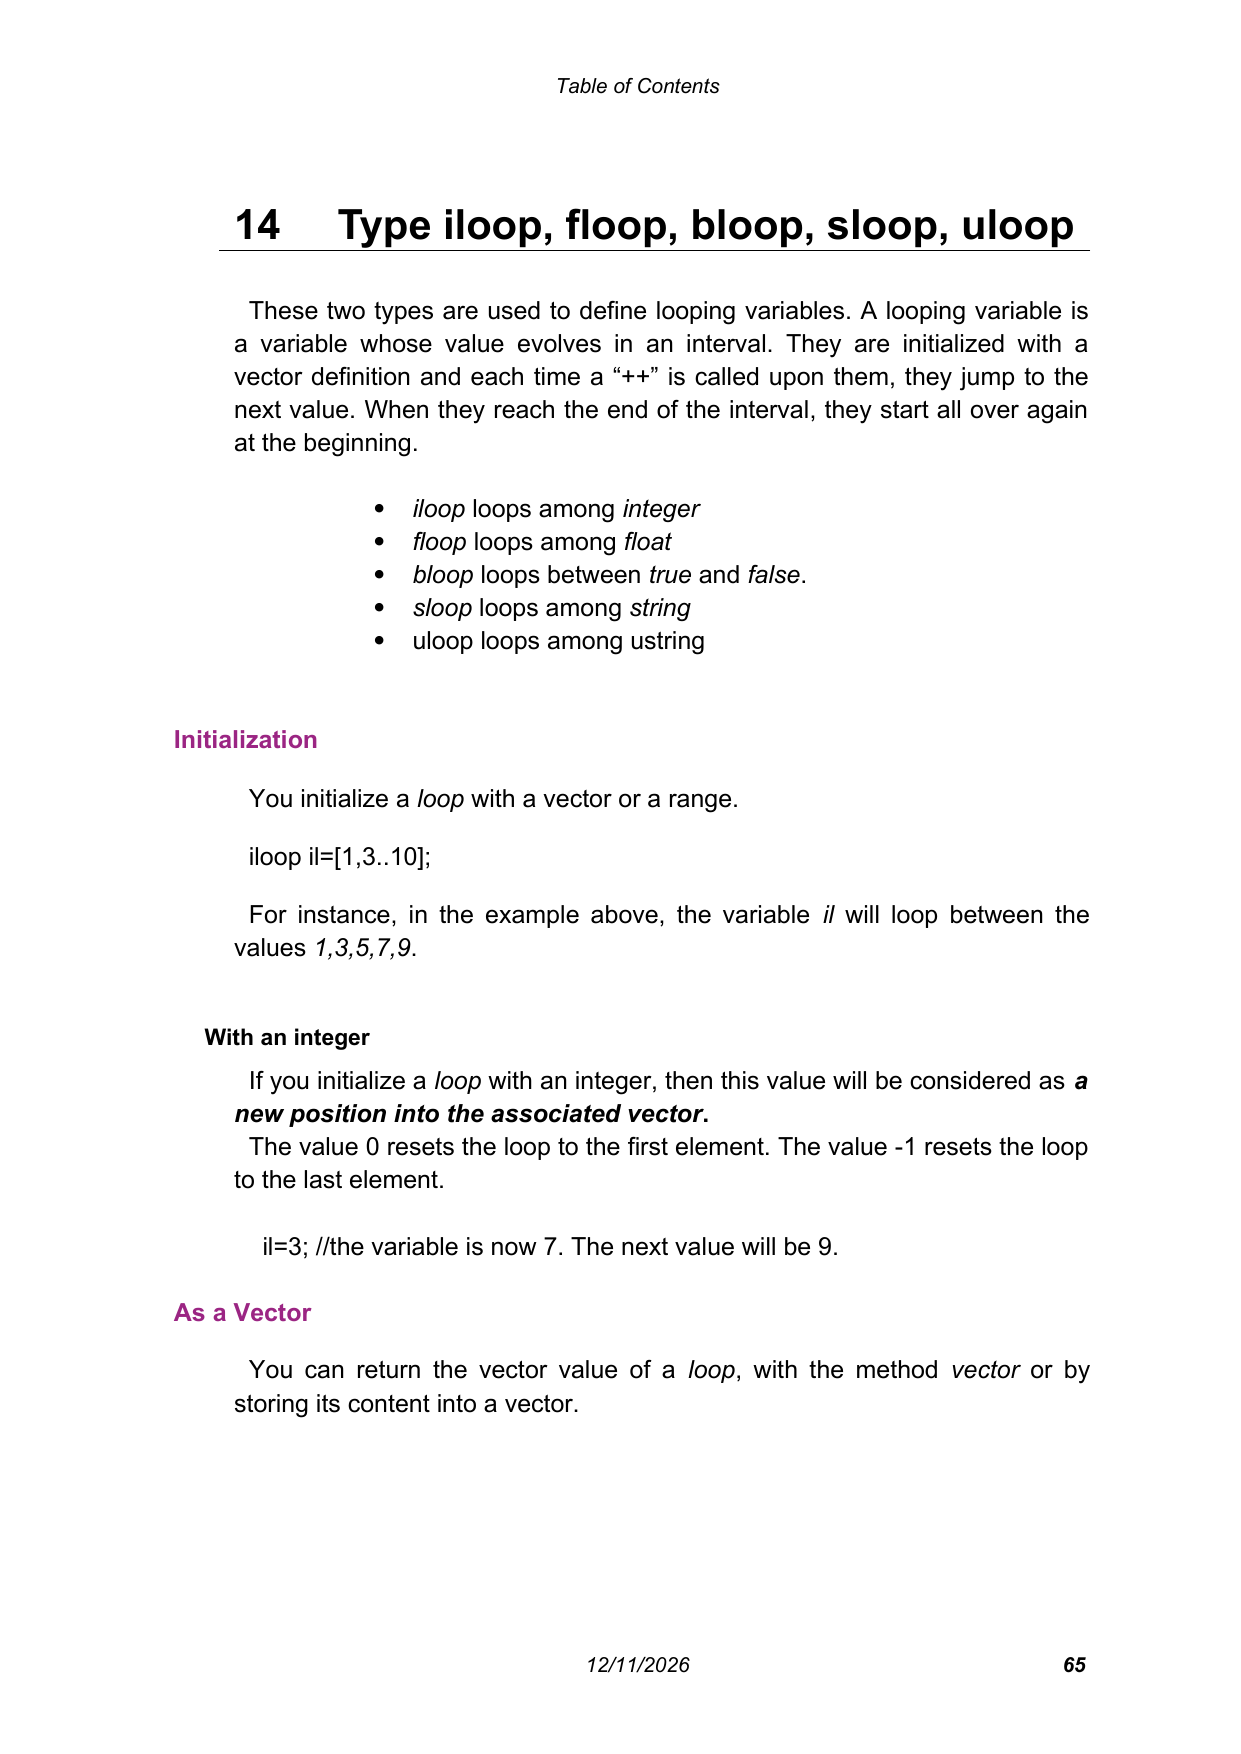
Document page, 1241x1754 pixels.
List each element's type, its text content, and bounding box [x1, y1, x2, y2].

text il=3; //the variable is now 7. The next value will be 9. [234, 1231, 1090, 1260]
list sloop loops among string [375, 593, 1090, 622]
text You initialize a loop with a vector or a range. [234, 783, 1090, 812]
list floop loops among float [375, 527, 1090, 556]
list iloop loops among integer [375, 494, 1090, 523]
text The value 0 resets the loop to the first element. The value -1 resets the loop to the last element. [234, 1132, 1090, 1194]
text You can return the vector value of a loop, with the method vector or by storing its content into a vector. [234, 1356, 1090, 1417]
subtitle As a Vector [174, 1297, 1090, 1326]
text If you initialize a loop with an integer, then this value will be considered as a new position into the associated vector. [234, 1066, 1090, 1128]
subtitle Type iloop, floop, bloop, sloop, uloop [219, 200, 1090, 250]
subtitle With an integer [204, 1024, 1090, 1050]
subtitle Initialization [174, 726, 1090, 754]
text These two types are used to define looping variables. A looping variable is a variable whose value evolves in an interval. They are initialized with a vector definition and each time a “++” is called upon them, they jump to the next value. When they reach the end of the interval, they start all over again at the beginning. [234, 296, 1090, 457]
list bloop loops between true and false. [375, 560, 1090, 589]
text For instance, in the example above, the variable il will loop between the values 1,3,5,7,9. [234, 899, 1090, 961]
list uloop loops among ustring [375, 626, 1090, 655]
text iloop il=[1,3..10]; [234, 842, 1090, 870]
